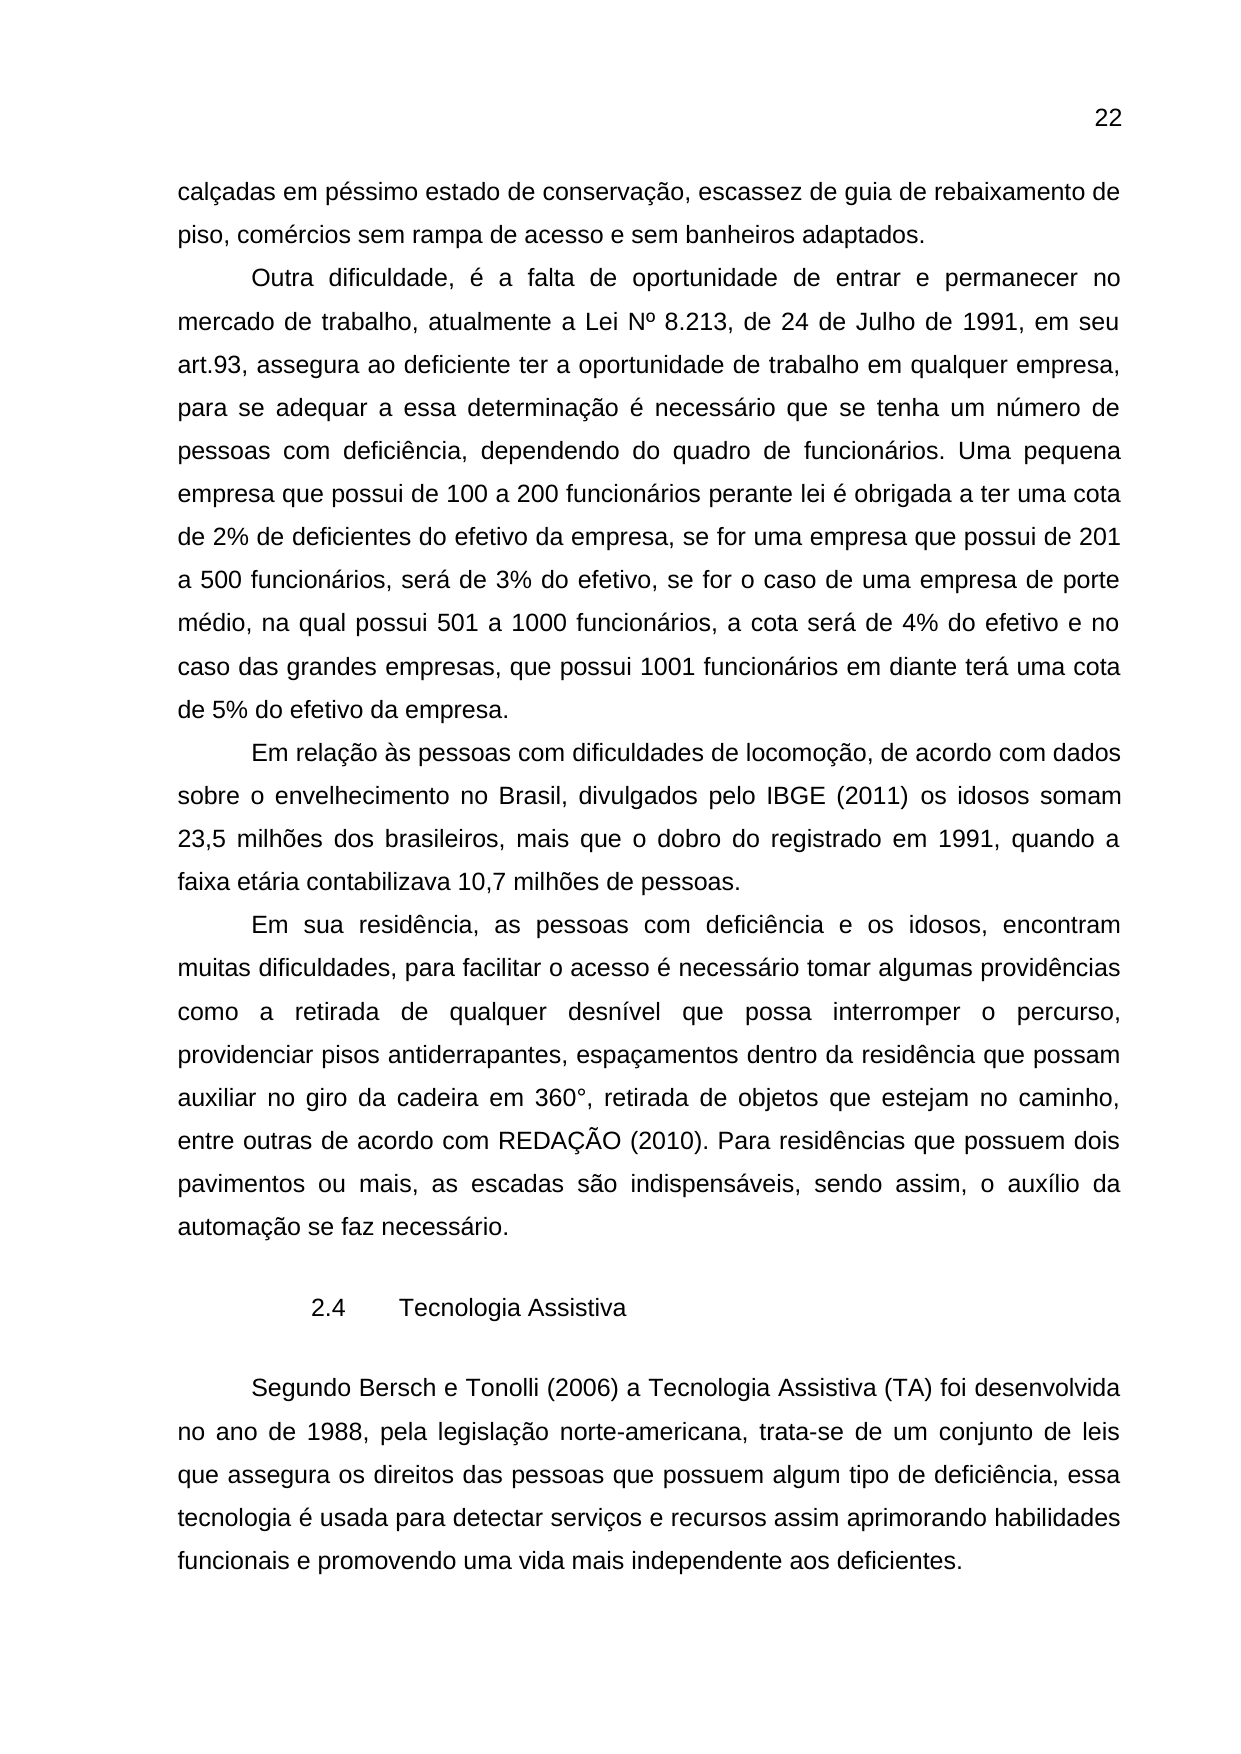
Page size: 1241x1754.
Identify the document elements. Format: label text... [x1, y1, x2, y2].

text Outra dificuldade, é a falta de oportunidade de entrar e permanecer no mercado de trabalho, atualmente a Lei Nº 8.213, de 24 de Julho de 1991, em seu art.93, assegura ao deficiente ter a oportunidade de trabalho em qualquer empresa, para se adequar a essa determinação é necessário que se tenha um número de pessoas com deficiência, dependendo do quadro de funcionários. Uma pequena empresa que possui de 200 funcionários perante lei é obrigada a ter uma cota de 2% de deficientes do efetivo da empresa, se for uma empresa que possui de 500 funcionários, será de 3% do efetivo, se for o caso de uma empresa de porte médio, na qual possui 1000 funcionários, a cota será de 4% do efetivo e no caso das grandes empresas, que possui 1001 funcionários em diante terá uma cota de 5% do efetivo da empresa. [177, 263, 1122, 723]
text Em sua residência, as pessoas com deficiência e os idosos, encontram muitas dificuldades, para facilitar o acesso é necessário tomar algumas providências como a retirada de qualquer desnível que possa interromper o percurso, providenciar pisos antiderrapantes, espaçamentos dentro da residência que possam auxiliar no giro da cadeira em 360°, retirada de objetos que estejam no caminho, entre outras de acordo com REDAÇÃO (2010). Para residências que possuem dois pavimentos ou mais, as escadas são indispensáveis, sendo assim, o auxílio da automação se faz necessário. [177, 910, 1122, 1241]
text Em relação às pessoas com dificuldades de locomoção, de acordo com dados sobre o envelhecimento no Brasil, divulgados pelo IBGE (2011) os idosos somam 23,5 milhões dos brasileiros, mais que o dobro do registrado em 1991, quando a faixa etária contabilizava 10,7 milhões de pessoas. [177, 738, 1122, 896]
subtitle Tecnologia Assistiva [237, 1293, 1122, 1322]
text Segundo Bersch e Tonolli (2006) a Tecnologia Assistiva (TA) foi desenvolvida no ano de 1988, pela legislação norte-americana, trata-se de um conjunto de leis que assegura os direitos das pessoas que possuem algum tipo de deficiência, essa tecnologia é usada para detectar serviços e recursos assim aprimorando habilidades funcionais e promovendo uma vida mais independente aos deficientes. [177, 1373, 1122, 1575]
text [177, 177, 1122, 249]
